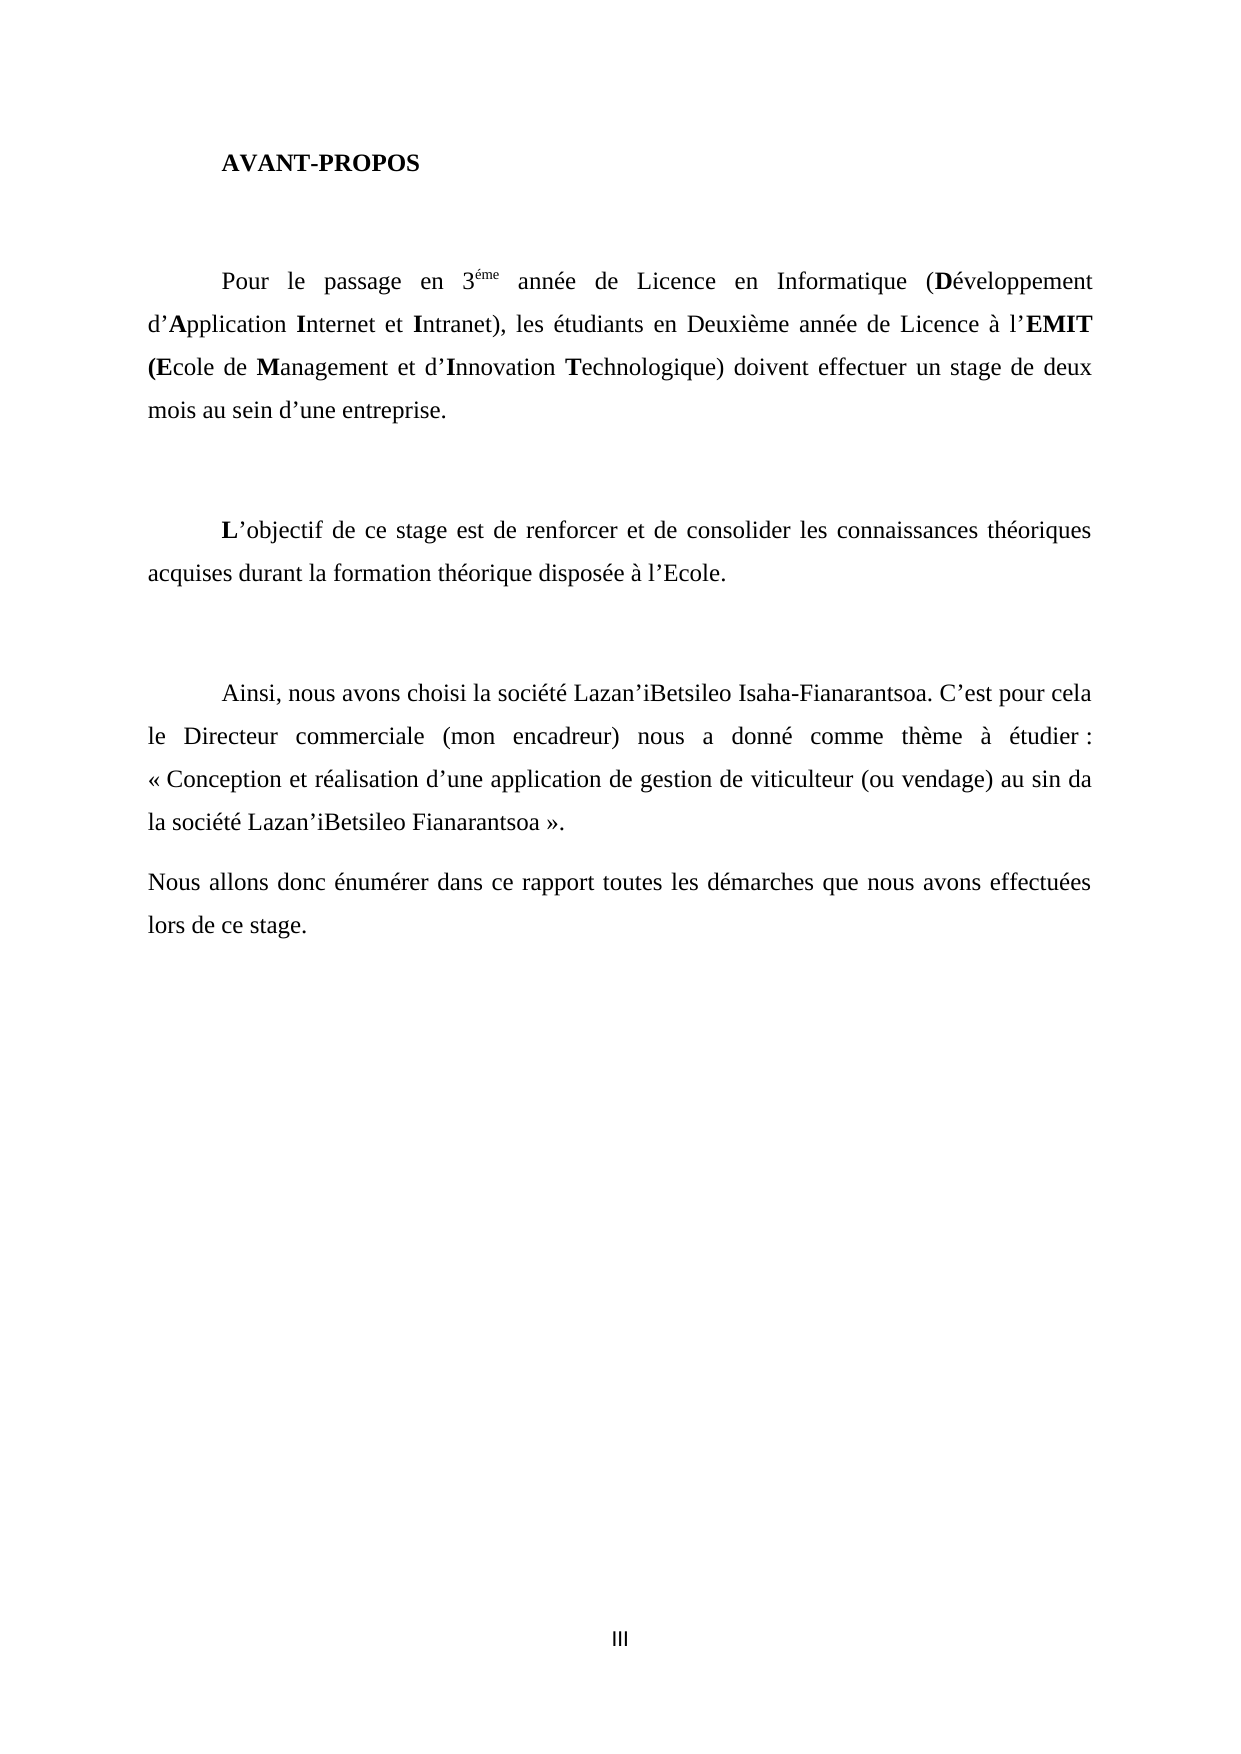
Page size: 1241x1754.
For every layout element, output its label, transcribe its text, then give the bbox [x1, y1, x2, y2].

text Nous allons donc énumérer dans ce rapport toutes les démarches que nous avons effectuées lors de ce stage. [148, 867, 1093, 939]
text AVANT-PROPOS [148, 148, 1093, 176]
text L’objectif de ce stage est de renforcer et de consolider les connaissances théoriques acquises durant la formation théorique disposée à l’Ecole. [148, 515, 1093, 587]
text Pour le passage en 3éme année de Licence en Informatique (Développement d’Application Internet et Intranet), les étudiants en Deuxième année de Licence à l’EMIT (Ecole de Management et d’Innovation Technologique) doivent effectuer un stage de deux mois au sein d’une entreprise. [148, 266, 1093, 424]
text Ainsi, nous avons choisi la société Lazan’iBetsileo Isaha-Fianarantsoa. C’est pour cela le Directeur commerciale (mon encadreur) nous a donné comme thème à étudier : « Conception et réalisation d’une application de gestion de viticulteur (ou vendage) au sin da la société Lazan’iBetsileo Fianarantsoa ». [148, 678, 1093, 836]
